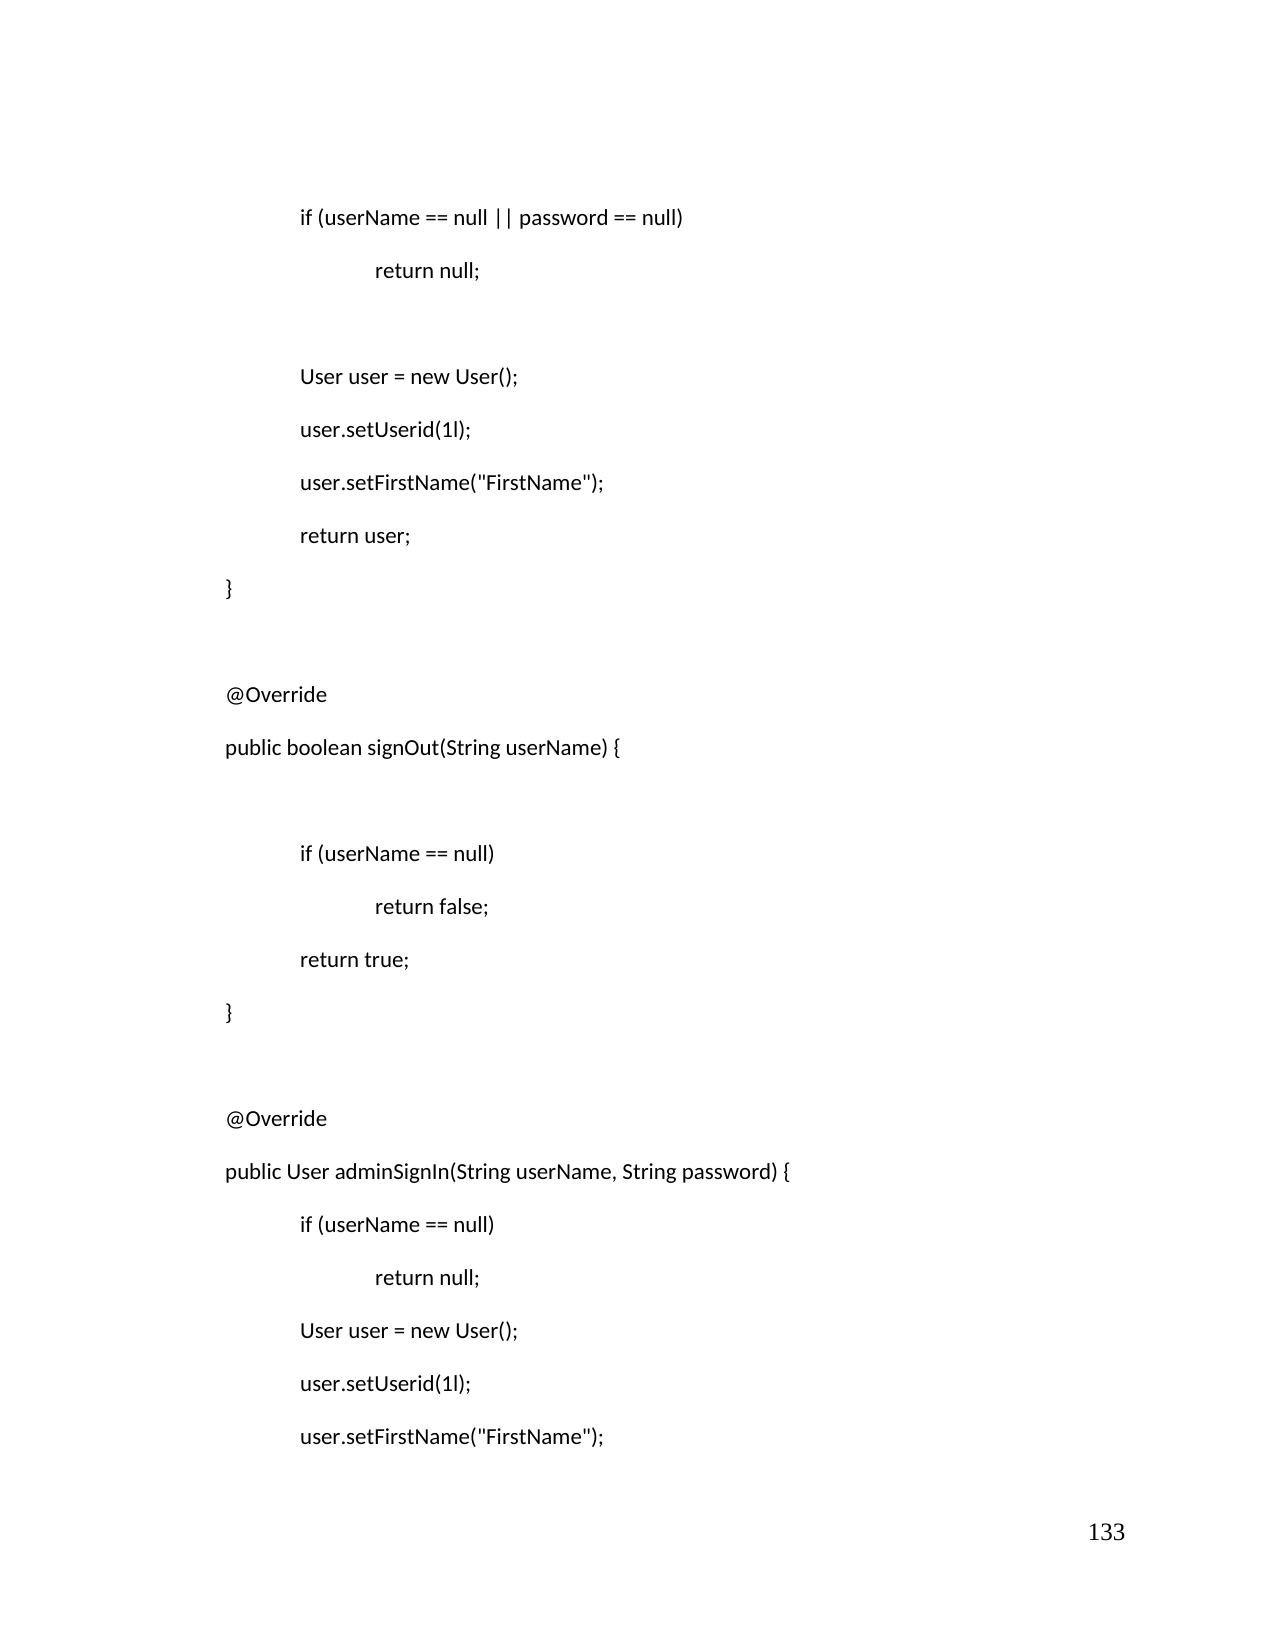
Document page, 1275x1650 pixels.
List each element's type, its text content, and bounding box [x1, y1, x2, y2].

text if (userName == null || password == null) [150, 203, 1125, 231]
text return true; [150, 945, 1125, 973]
text return user; [150, 521, 1125, 549]
text return null; [150, 1263, 1125, 1291]
text } [150, 574, 1125, 602]
text public User adminSignIn(String userName, String password) { [150, 1157, 1125, 1185]
text } [150, 998, 1125, 1026]
text user.setFirstName("FirstName"); [150, 1422, 1125, 1451]
text if (userName == null) [150, 1210, 1125, 1238]
text if (userName == null) [150, 839, 1125, 867]
text public boolean signOut(String userName) { [150, 733, 1125, 761]
text return false; [150, 892, 1125, 920]
text User user = new User(); [150, 362, 1125, 390]
text @Override [150, 1104, 1125, 1132]
text user.setFirstName("FirstName"); [150, 468, 1125, 496]
text @Override [150, 680, 1125, 708]
text return null; [150, 256, 1125, 284]
text user.setUserid(1l); [150, 415, 1125, 443]
text User user = new User(); [150, 1316, 1125, 1344]
text user.setUserid(1l); [150, 1369, 1125, 1397]
